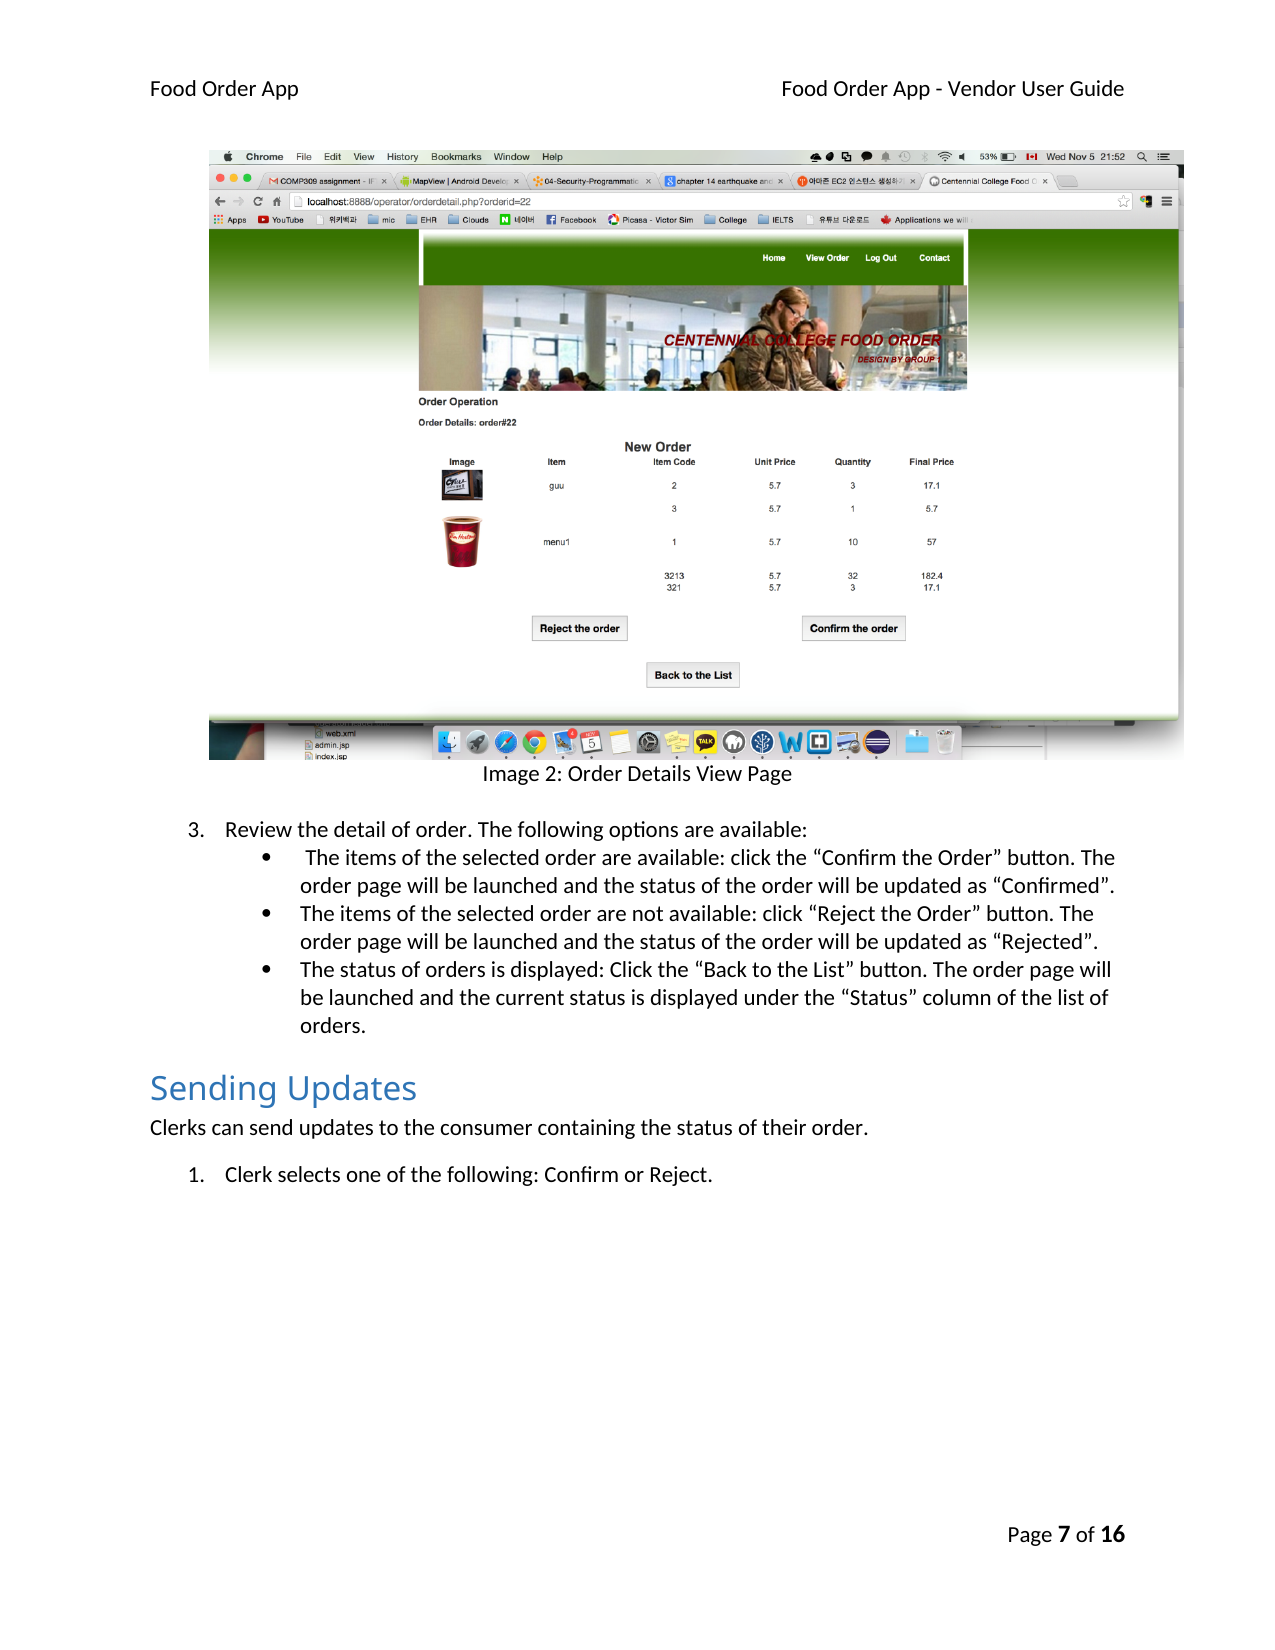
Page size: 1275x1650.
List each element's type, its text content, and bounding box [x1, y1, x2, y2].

list Clerk selects one of the following: Confirm or Reject. [187, 1160, 1125, 1188]
list The items of the selected order are available: click the “Confirm the Order” button. The order page will be launched and the status of the order will be updated as “Confirmed”. [262, 843, 1125, 899]
picture [209, 150, 1184, 760]
text Image 2: Order Details View Page [150, 759, 1125, 787]
list The items of the selected order are not available: click “Reject the Order” button. The order page will be launched and the status of the order will be updated as “Rejected”. [262, 899, 1125, 956]
list Review the detail of order. The following options are available: [187, 815, 1125, 843]
subtitle Sending Updates [150, 1064, 1125, 1110]
list The status of orders is displayed: Click the “Back to the List” button. The order page will be launched and the current status is displayed under the “Status” column of the list of orders. [262, 956, 1125, 1039]
text Clerks can send updates to the consumer containing the status of their order. [150, 1113, 1125, 1142]
